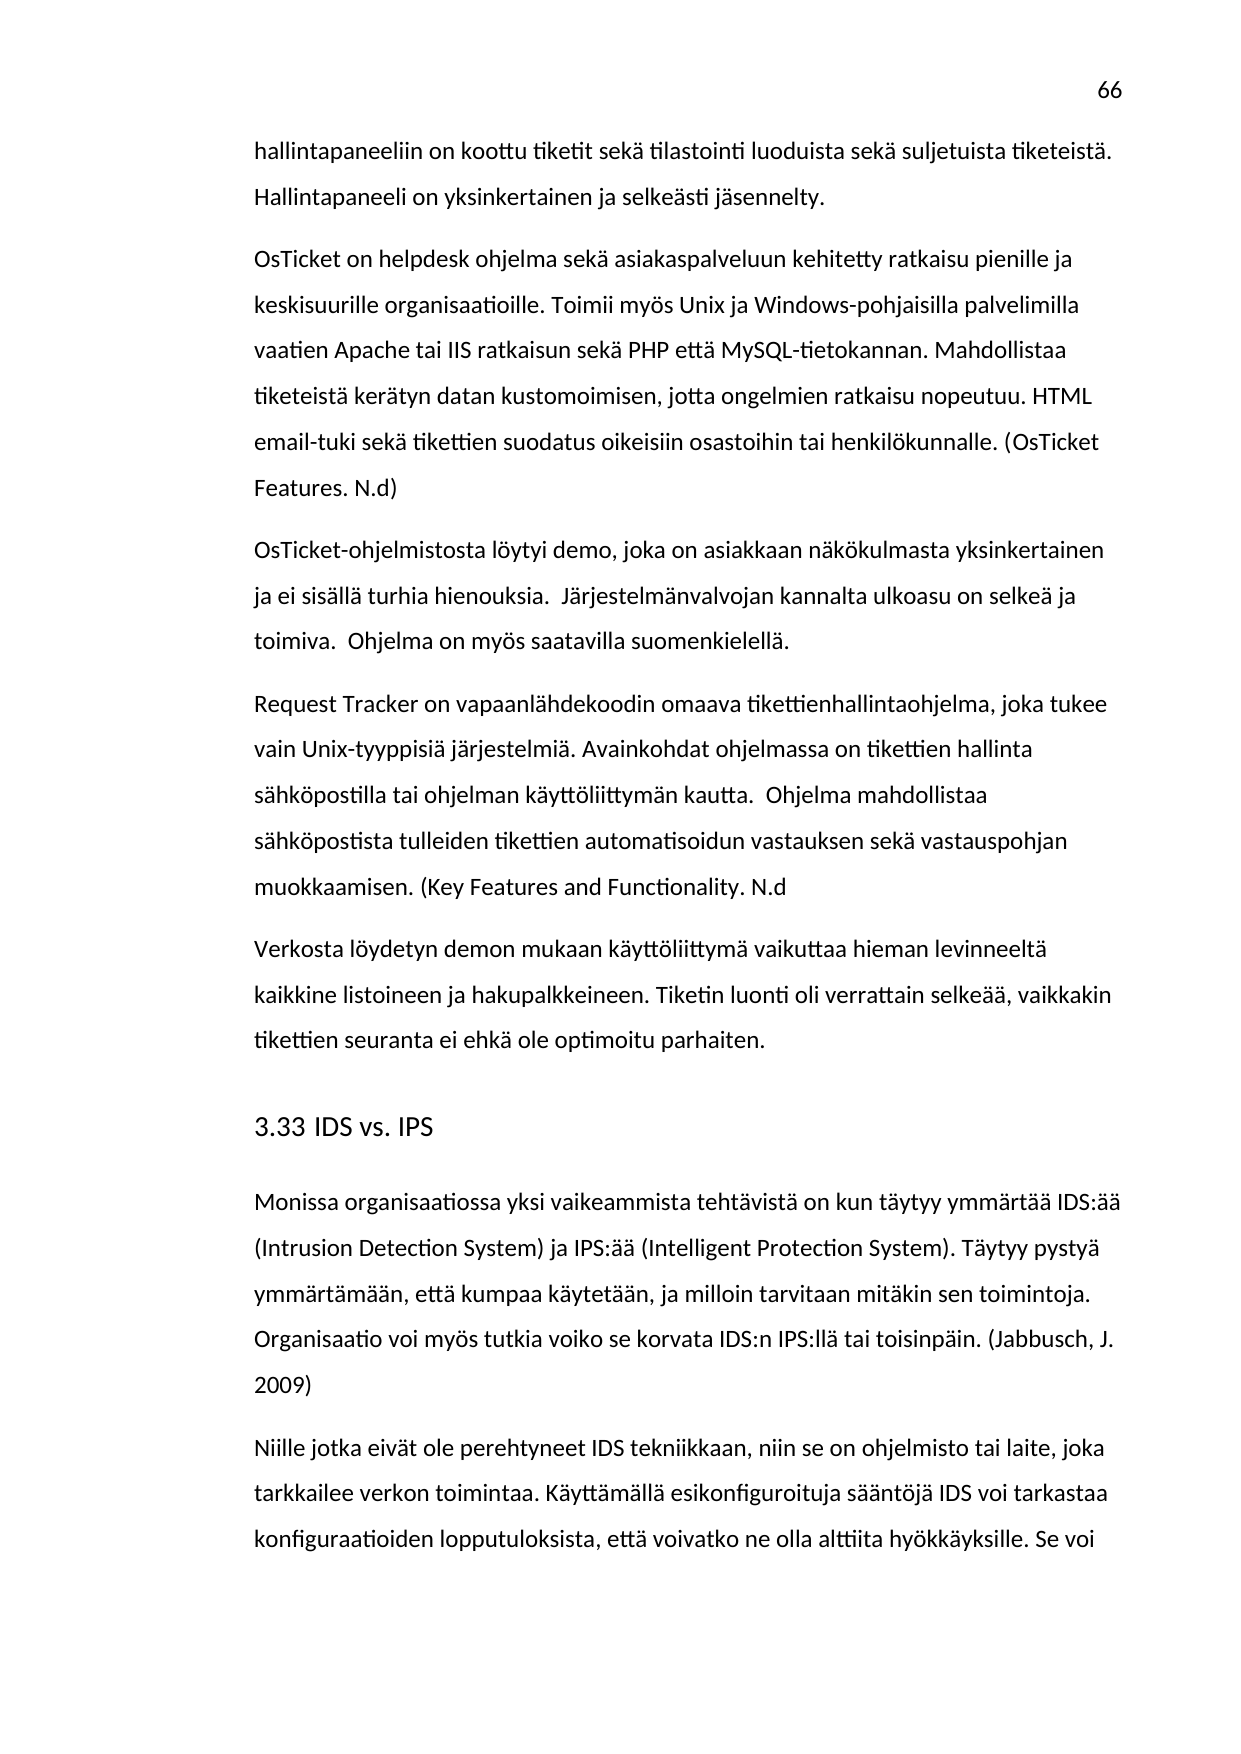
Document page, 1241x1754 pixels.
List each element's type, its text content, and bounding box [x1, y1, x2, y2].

subtitle IDS vs. IPS [254, 1108, 1122, 1143]
text Verkosta löydetyn demon mukaan käyttöliittymä vaikuttaa hieman levinneeltä kaikkine listoineen ja hakupalkkeineen. Tiketin luonti oli verrattain selkeää, vaikkakin tikettien seuranta ei ehkä ole optimoitu parhaiten. [254, 933, 1122, 1055]
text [254, 135, 1122, 211]
text Request Tracker on vapaanlähdekoodin omaava tikettienhallintaohjelma, joka tukee vain Unix-tyyppisiä järjestelmiä. Avainkohdat ohjelmassa on tikettien hallinta sähköpostilla tai ohjelman käyttöliittymän kautta. Ohjelma mahdollistaa sähköpostista tulleiden tikettien automatisoidun vastauksen sekä vastauspohjan muokkaamisen. (Key Features and Functionality. N.d [254, 688, 1122, 901]
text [254, 1432, 1122, 1554]
text OsTicket on helpdesk ohjelma sekä asiakaspalveluun kehitetty ratkaisu pienille ja keskisuurille organisaatioille. Toimii myös Unix ja Windows-pohjaisilla palvelimilla vaatien Apache tai IIS ratkaisun sekä PHP että MySQL-tietokannan. Mahdollistaa tiketeistä kerätyn datan kustomoimisen, jotta ongelmien ratkaisu nopeutuu. HTML email-tuki sekä tikettien suodatus oikeisiin osastoihin tai henkilökunnalle. (OsTicket Features. N.d) [254, 243, 1122, 502]
text OsTicket-ohjelmistosta löytyi demo, joka on asiakkaan näkökulmasta yksinkertainen ja ei sisällä turhia hienouksia. Järjestelmänvalvojan kannalta ulkoasu on selkeä ja toimiva. Ohjelma on myös saatavilla suomenkielellä. [254, 534, 1122, 656]
text Monissa organisaatiossa yksi vaikeammista tehtävistä on kun täytyy ymmärtää IDS:ää (Intrusion Detection System) ja IPS:ää (Intelligent Protection System). Täytyy pystyä ymmärtämään, että kumpaa käytetään, ja milloin tarvitaan mitäkin sen toimintoja. Organisaatio voi myös tutkia voiko se korvata IDS:n IPS:llä tai toisinpäin. (Jabbusch, J. 2009) [254, 1186, 1122, 1400]
